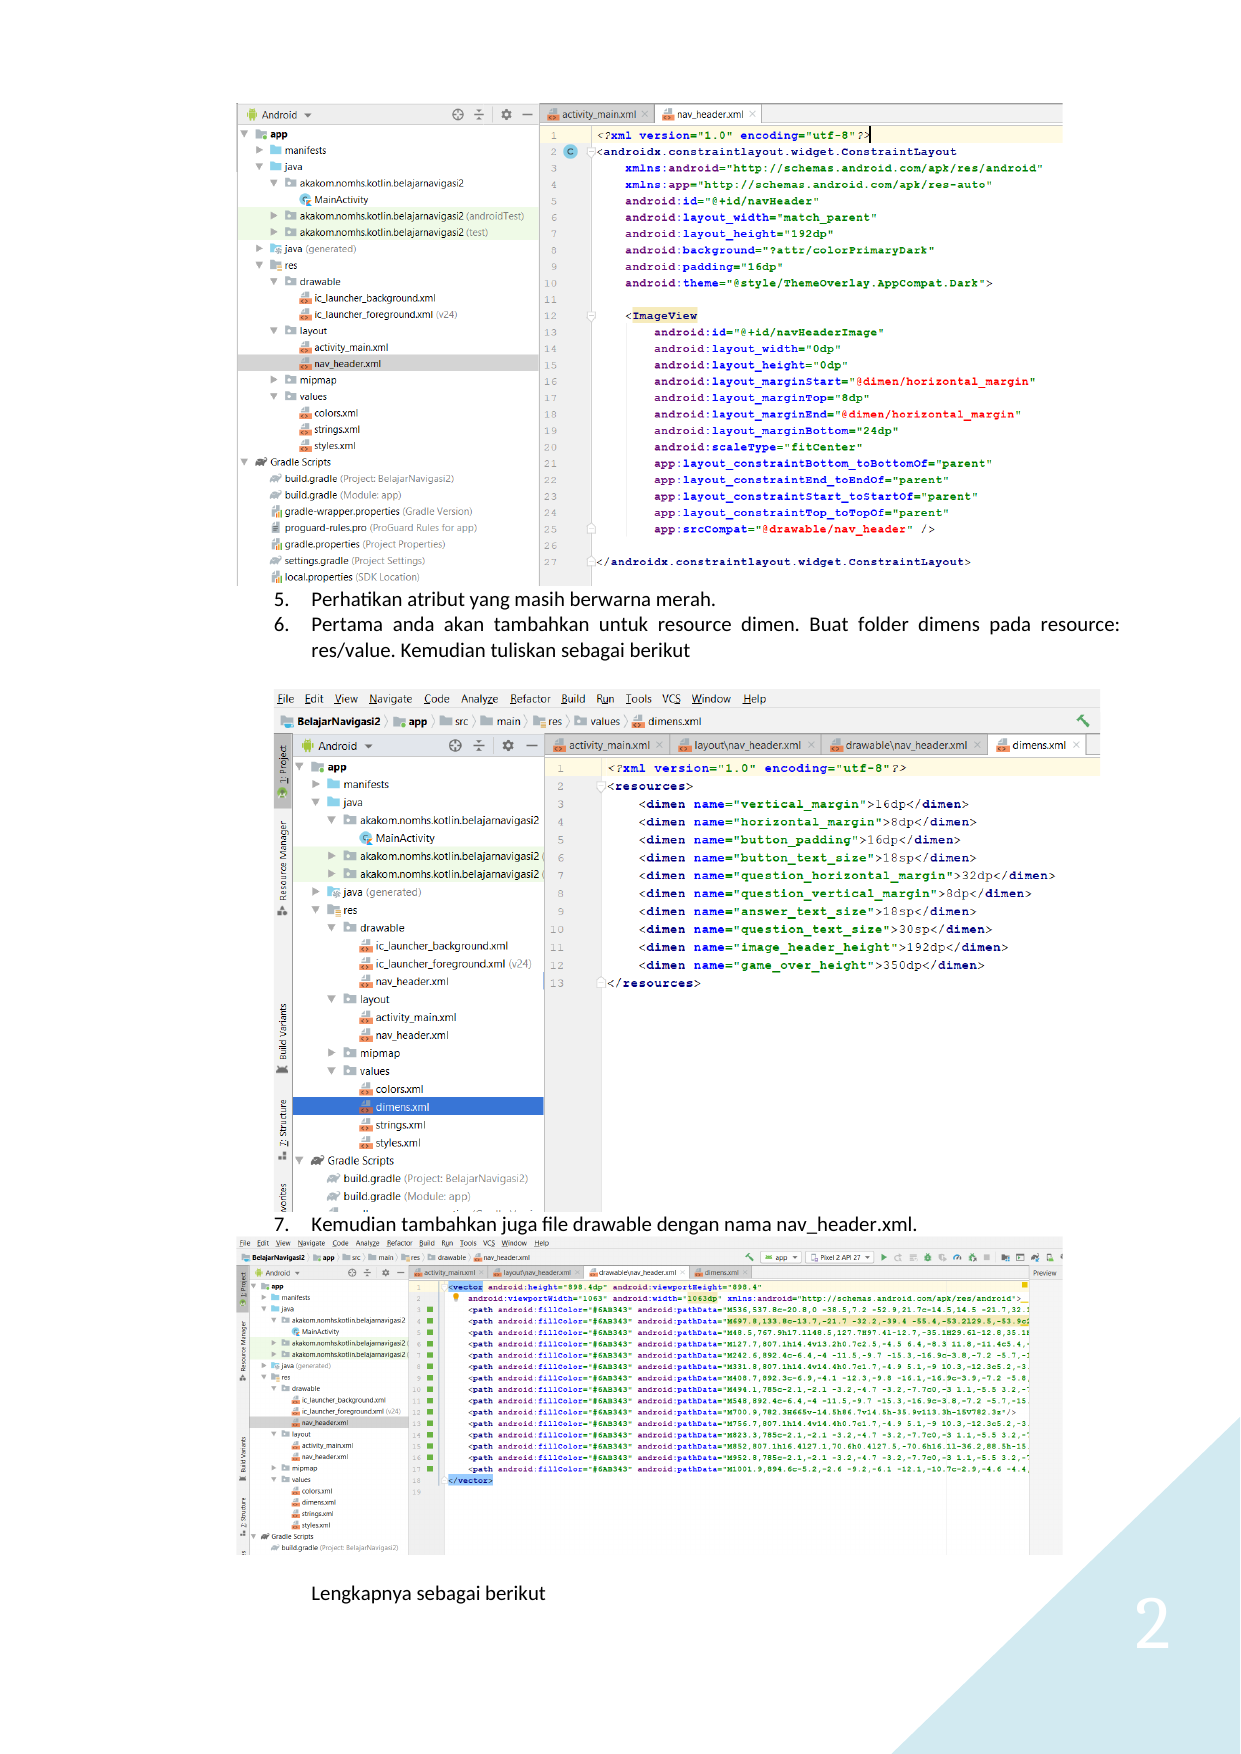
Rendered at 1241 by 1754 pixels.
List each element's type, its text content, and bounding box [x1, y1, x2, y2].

picture [273, 687, 1100, 1212]
list Kemudian tambahkan juga file drawable dengan nama nav_header.xml. [274, 1211, 1122, 1237]
picture [236, 103, 1063, 586]
list Perhatikan atribut yang masih berwarna merah. [274, 586, 1122, 611]
text Lengkapnya sebagai berikut [236, 1580, 1122, 1605]
picture [236, 1236, 1063, 1555]
list Pertama anda akan tambahkan untuk resource dimen. Buat folder dimens pada resource: res/value. Kemudian tuliskan sebagai berikut [274, 611, 1122, 662]
